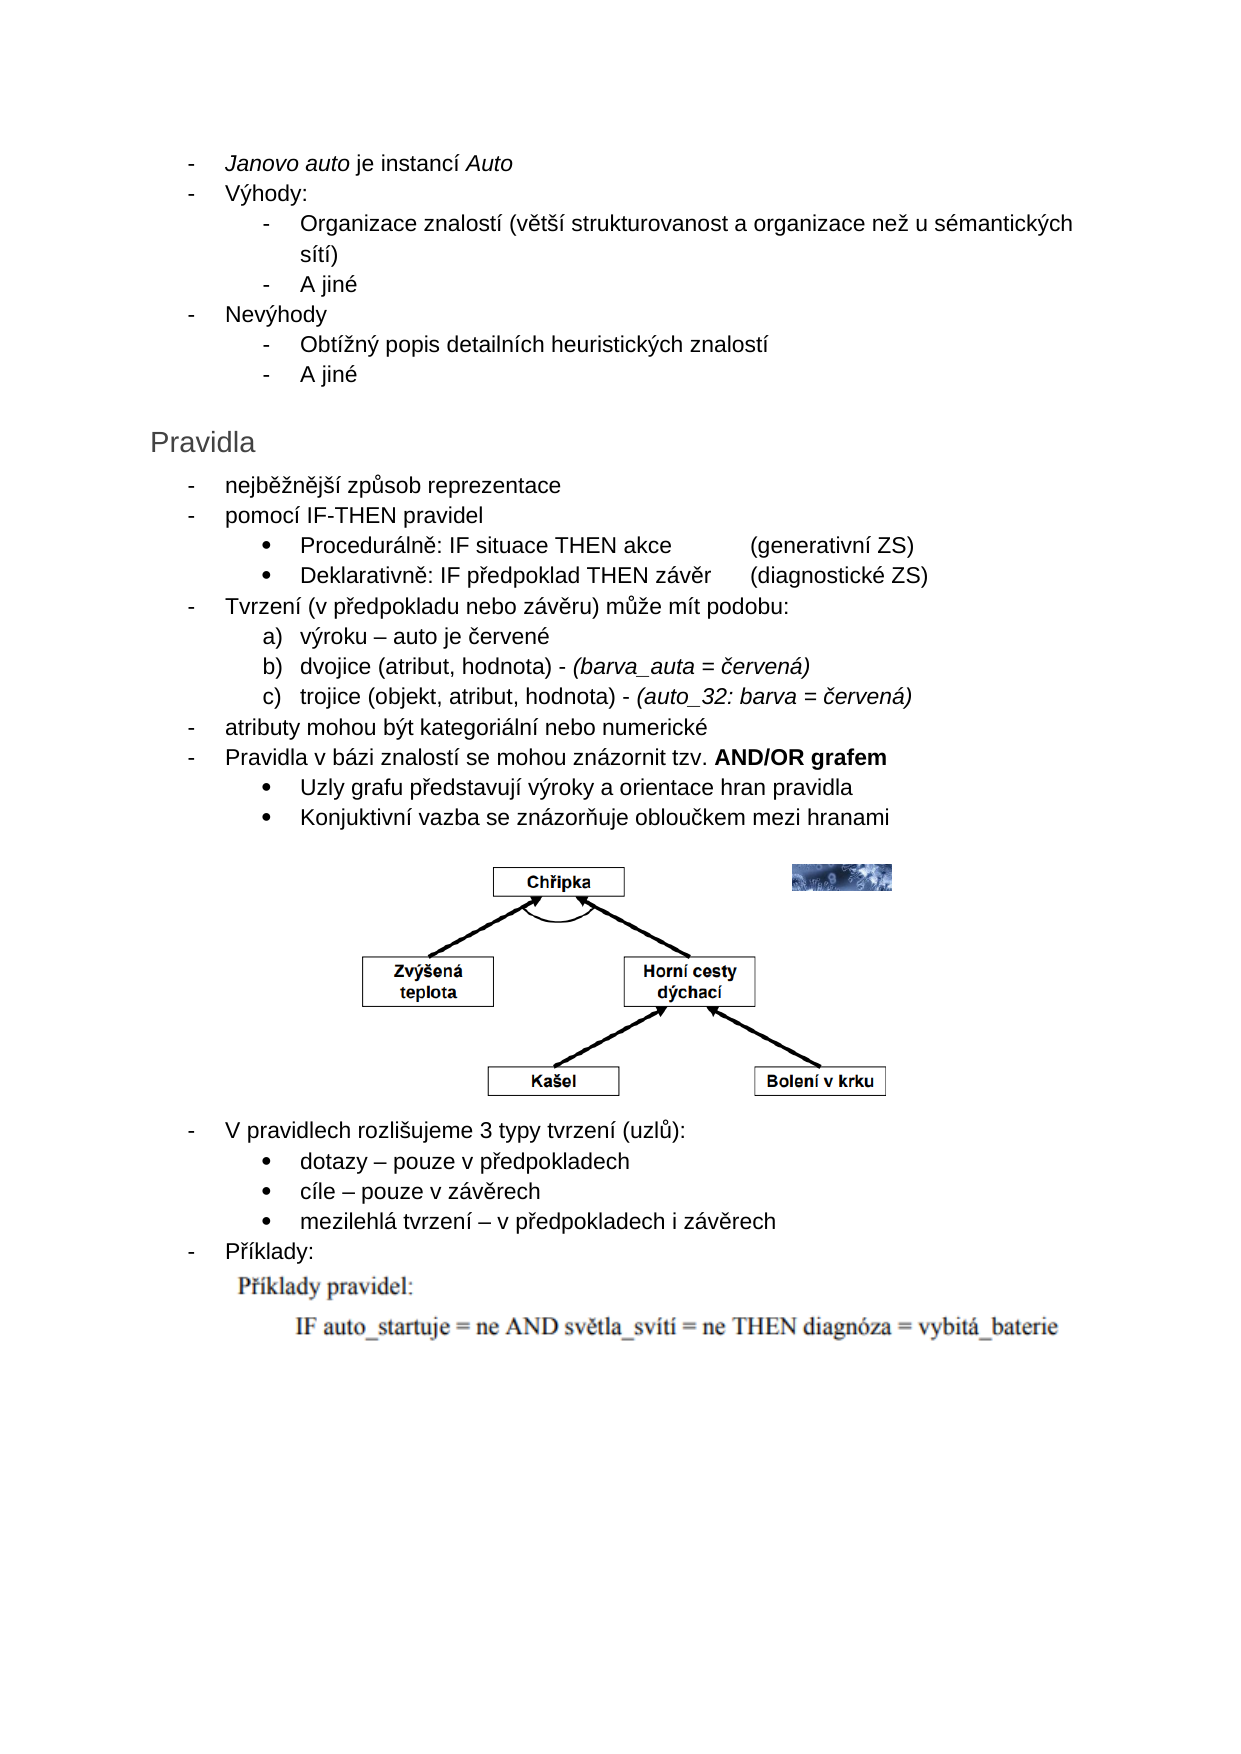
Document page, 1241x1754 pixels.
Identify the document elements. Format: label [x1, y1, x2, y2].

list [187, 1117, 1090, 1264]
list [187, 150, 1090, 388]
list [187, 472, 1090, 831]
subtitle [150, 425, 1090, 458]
picture [225, 1268, 1166, 1347]
picture [348, 864, 892, 1114]
